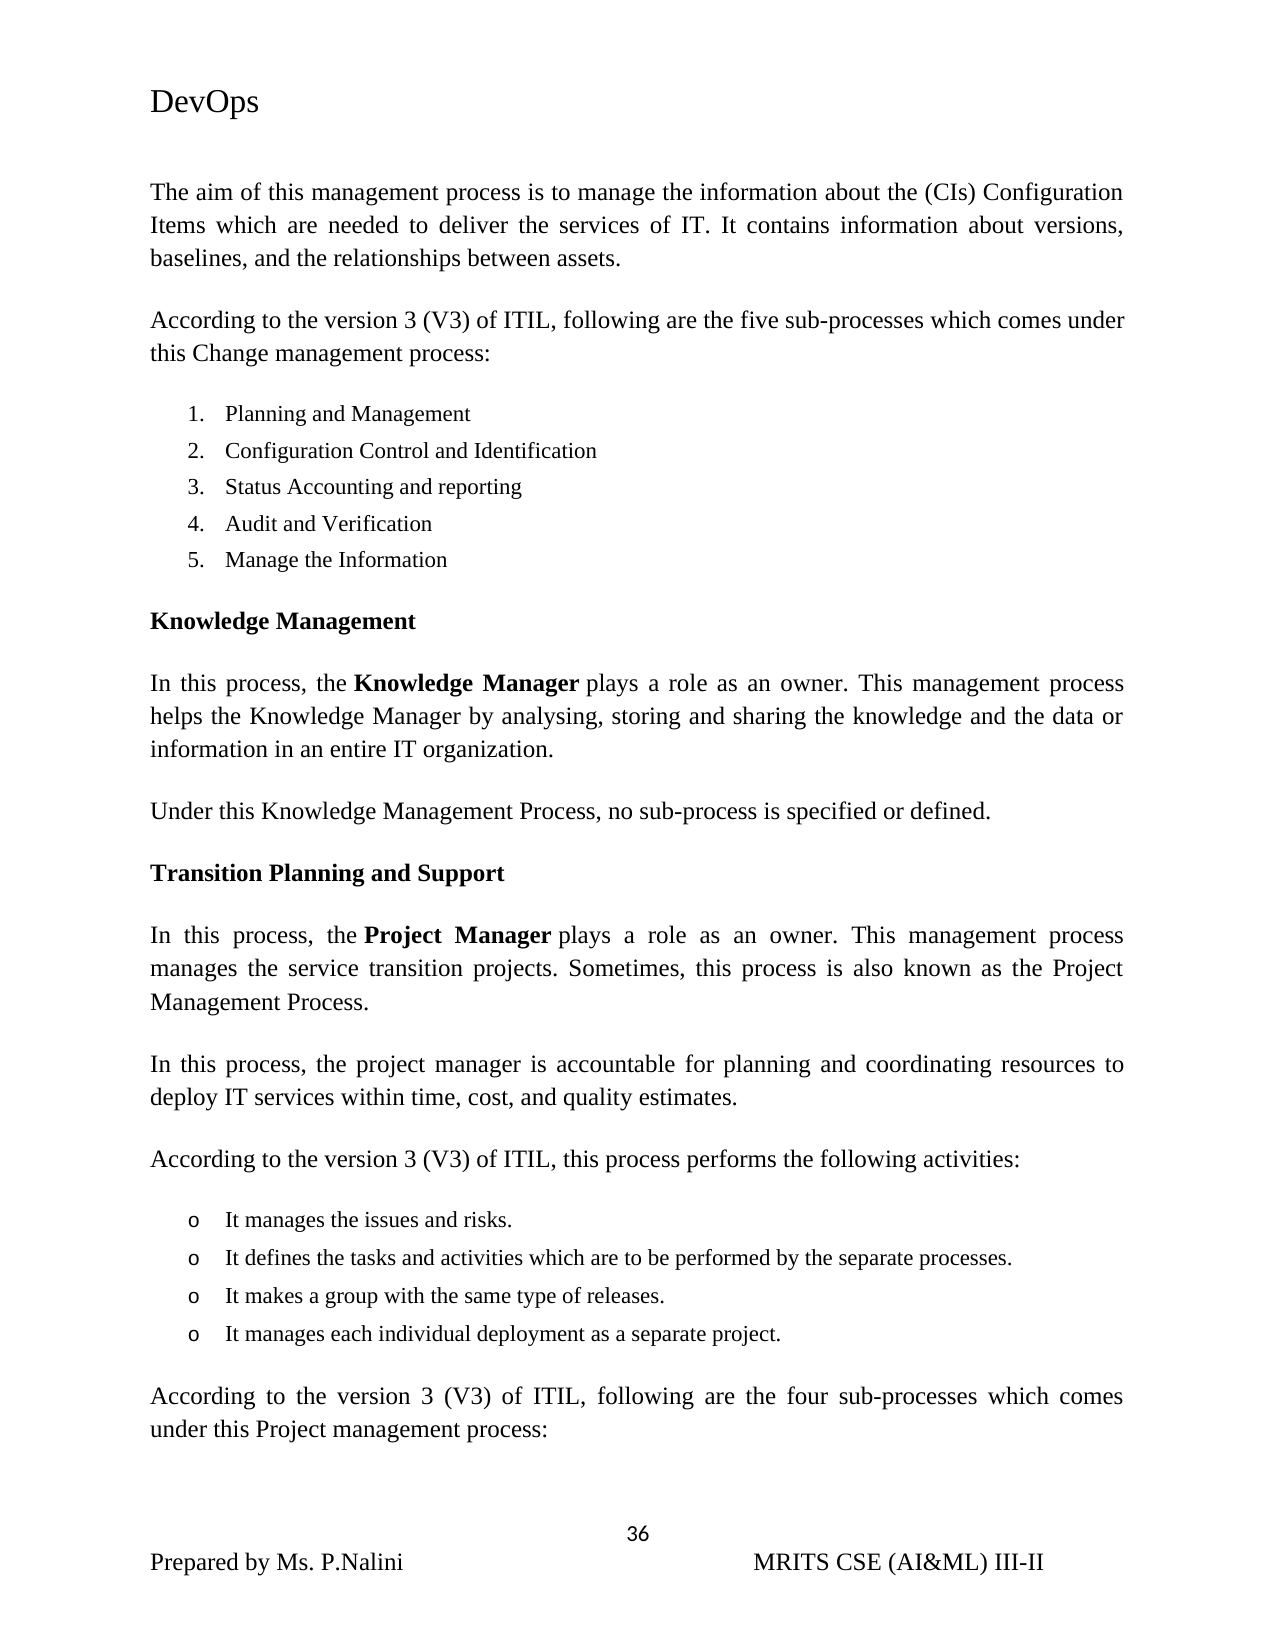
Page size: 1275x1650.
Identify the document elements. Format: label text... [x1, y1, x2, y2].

text According to the version 3 (V3) of ITIL, this process performs the following activities: [150, 1144, 1125, 1173]
text Transition Planning and Support [150, 858, 1125, 887]
list It makes a group with the same type of releases. [187, 1282, 1125, 1309]
list It manages the issues and risks. [187, 1206, 1125, 1234]
text Under this Knowledge Management Process, no sub-process is specified or defined. [150, 796, 1125, 825]
list Configuration Control and Identification [187, 437, 1125, 463]
list Status Accounting and reporting [187, 473, 1125, 500]
text The aim of this management process is to manage the information about the (CIs) Configuration Items which are needed to deliver the services of IT. It contains information about versions, baselines, and the relationships between assets. [150, 177, 1125, 272]
list Audit and Verification [187, 510, 1125, 536]
list Planning and Management [187, 401, 1125, 427]
list It manages each individual deployment as a separate project. [187, 1320, 1125, 1347]
text In this process, the Knowledge Manager plays a role as an owner. This management process helps the Knowledge Manager by analysing, storing and sharing the knowledge and the data or information in an entire IT organization. [150, 668, 1125, 763]
text In this process, the project manager is accountable for planning and coordinating resources to deploy IT services within time, cost, and quality estimates. [150, 1049, 1125, 1111]
text In this process, the Project Manager plays a role as an owner. This management process manages the service transition projects. Sometimes, this process is also known as the Project Management Process. [150, 921, 1125, 1015]
text According to the version 3 (V3) of ITIL, following are the five sub-processes which comes under this Change management process: [150, 305, 1125, 367]
list Manage the Information [187, 546, 1125, 573]
text Knowledge Management [150, 606, 1125, 634]
list It defines the tasks and activities which are to be performed by the separate processes. [187, 1244, 1125, 1272]
text According to the version 3 (V3) of ITIL, following are the four sub-processes which comes under this Project management process: [150, 1381, 1125, 1442]
